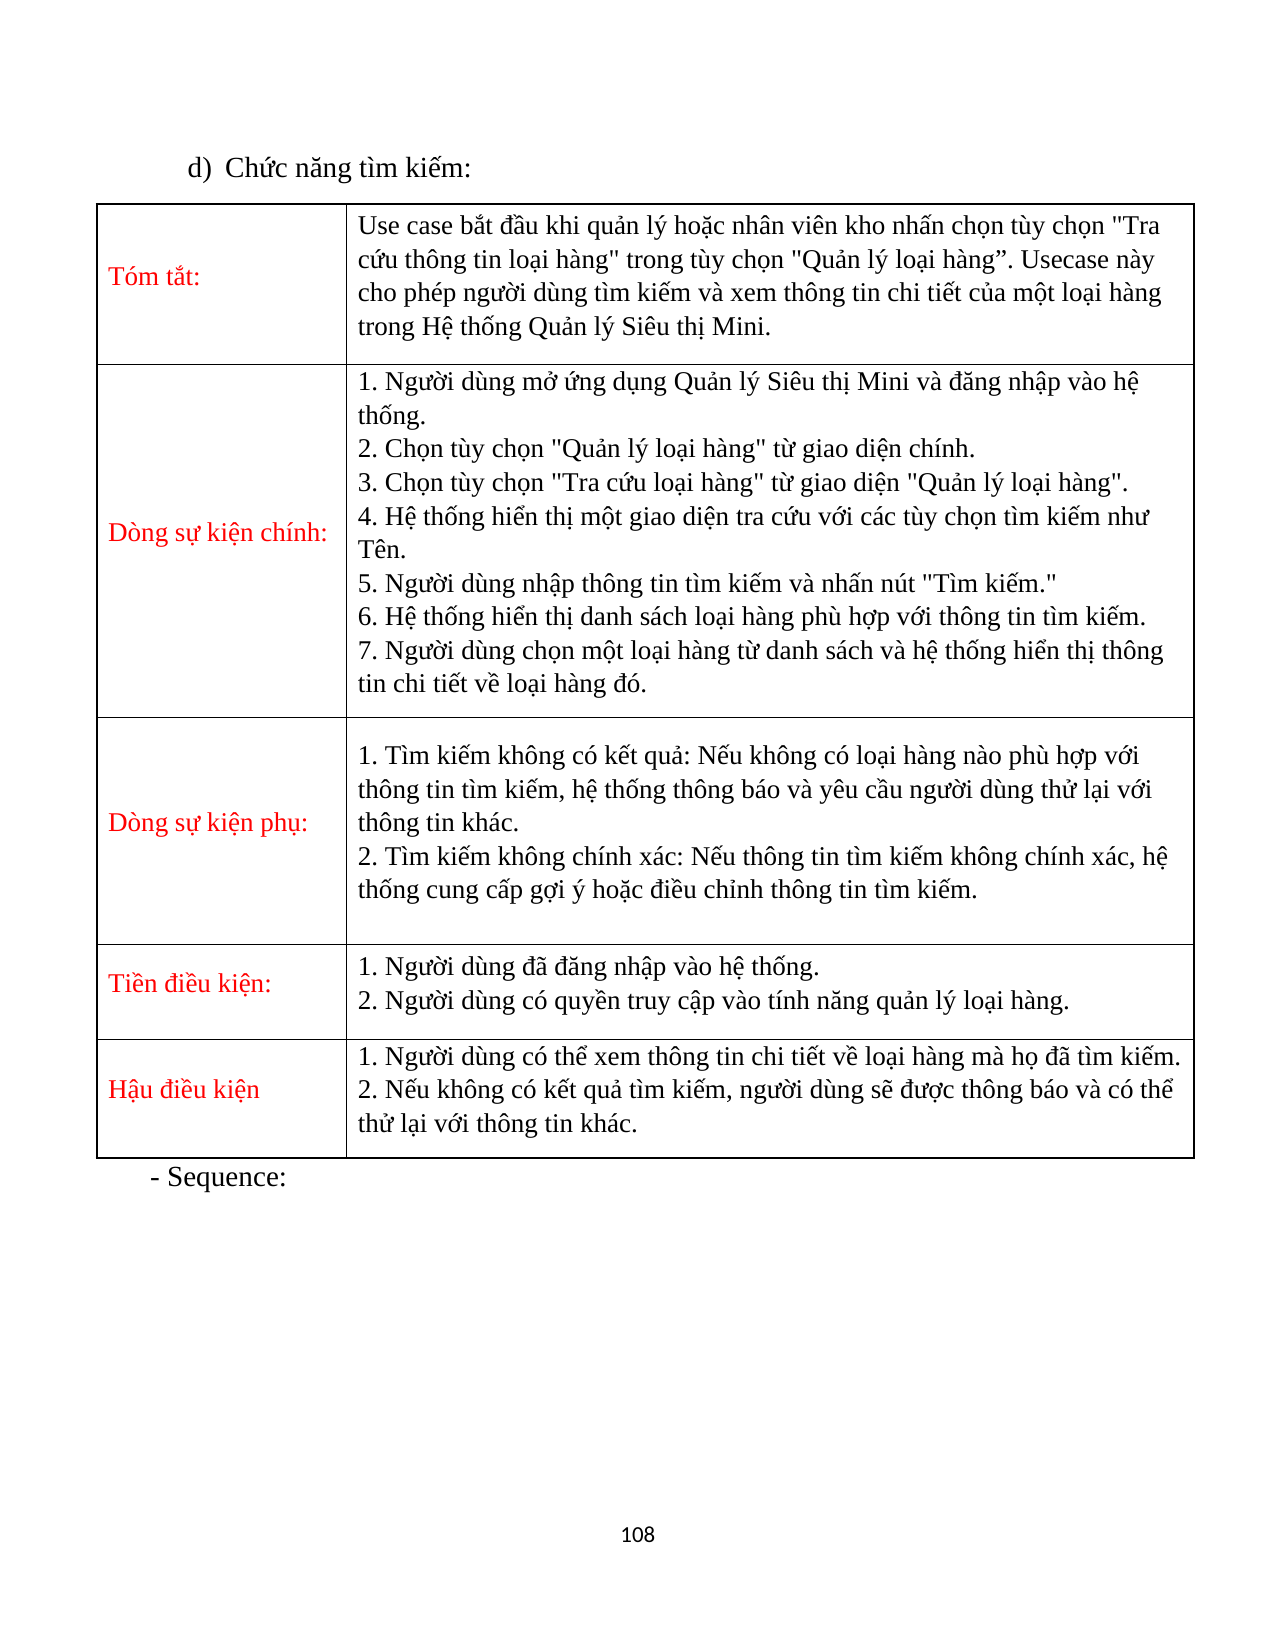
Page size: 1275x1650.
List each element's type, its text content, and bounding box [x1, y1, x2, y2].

table_cell 1. Người dùng đã đăng nhập vào hệ thống. 2. Người dùng có quyền truy cập vào tính năng quản lý loại hàng. [347, 945, 1193, 1039]
table_header Use case bắt đầu khi quản lý hoặc nhân viên kho nhấn chọn tùy chọn "Tra cứu thông tin loại hàng" trong tùy chọn "Quản lý loại hàng”. Usecase này cho phép người dùng tìm kiếm và xem thông tin chi tiết của một loại hàng trong Hệ thống Quản lý Siêu thị Mini. [347, 205, 1193, 364]
table_cell Dòng sự kiện phụ: [98, 718, 346, 944]
text - Sequence: [150, 1159, 1125, 1192]
table_header Tóm tắt: [98, 205, 346, 364]
table_cell 1. Tìm kiếm không có kết quả: Nếu không có loại hàng nào phù hợp với thông tin tìm kiếm, hệ thống thông báo và yêu cầu người dùng thử lại với thông tin khác. 2. Tìm kiếm không chính xác: Nếu thông tin tìm kiếm không chính xác, hệ thống cung cấp gợi ý hoặc điều chỉnh thông tin tìm kiếm. [347, 718, 1193, 944]
table_cell 1. Người dùng có thể xem thông tin chi tiết về loại hàng mà họ đã tìm kiếm. 2. Nếu không có kết quả tìm kiếm, người dùng sẽ được thông báo và có thể thử lại với thông tin khác. [347, 1040, 1193, 1157]
table_cell 1. Người dùng mở ứng dụng Quản lý Siêu thị Mini và đăng nhập vào hệ thống. 2. Chọn tùy chọn "Quản lý loại hàng" từ giao diện chính. 3. Chọn tùy chọn "Tra cứu loại hàng" từ giao diện "Quản lý loại hàng". 4. Hệ thống hiển thị một giao diện tra cứu với các tùy chọn tìm kiếm như Tên. 5. Người dùng nhập thông tin tìm kiếm và nhấn nút "Tìm kiếm." 6. Hệ thống hiển thị danh sách loại hàng phù hợp với thông tin tìm kiếm. 7. Người dùng chọn một loại hàng từ danh sách và hệ thống hiển thị thông tin chi tiết về loại hàng đó. [347, 365, 1193, 717]
table_cell Tiền điều kiện: [98, 945, 346, 1039]
list Chức năng tìm kiếm: [187, 150, 1125, 183]
table_cell Hậu điều kiện [98, 1040, 346, 1157]
table_cell Dòng sự kiện chính: [98, 365, 346, 717]
